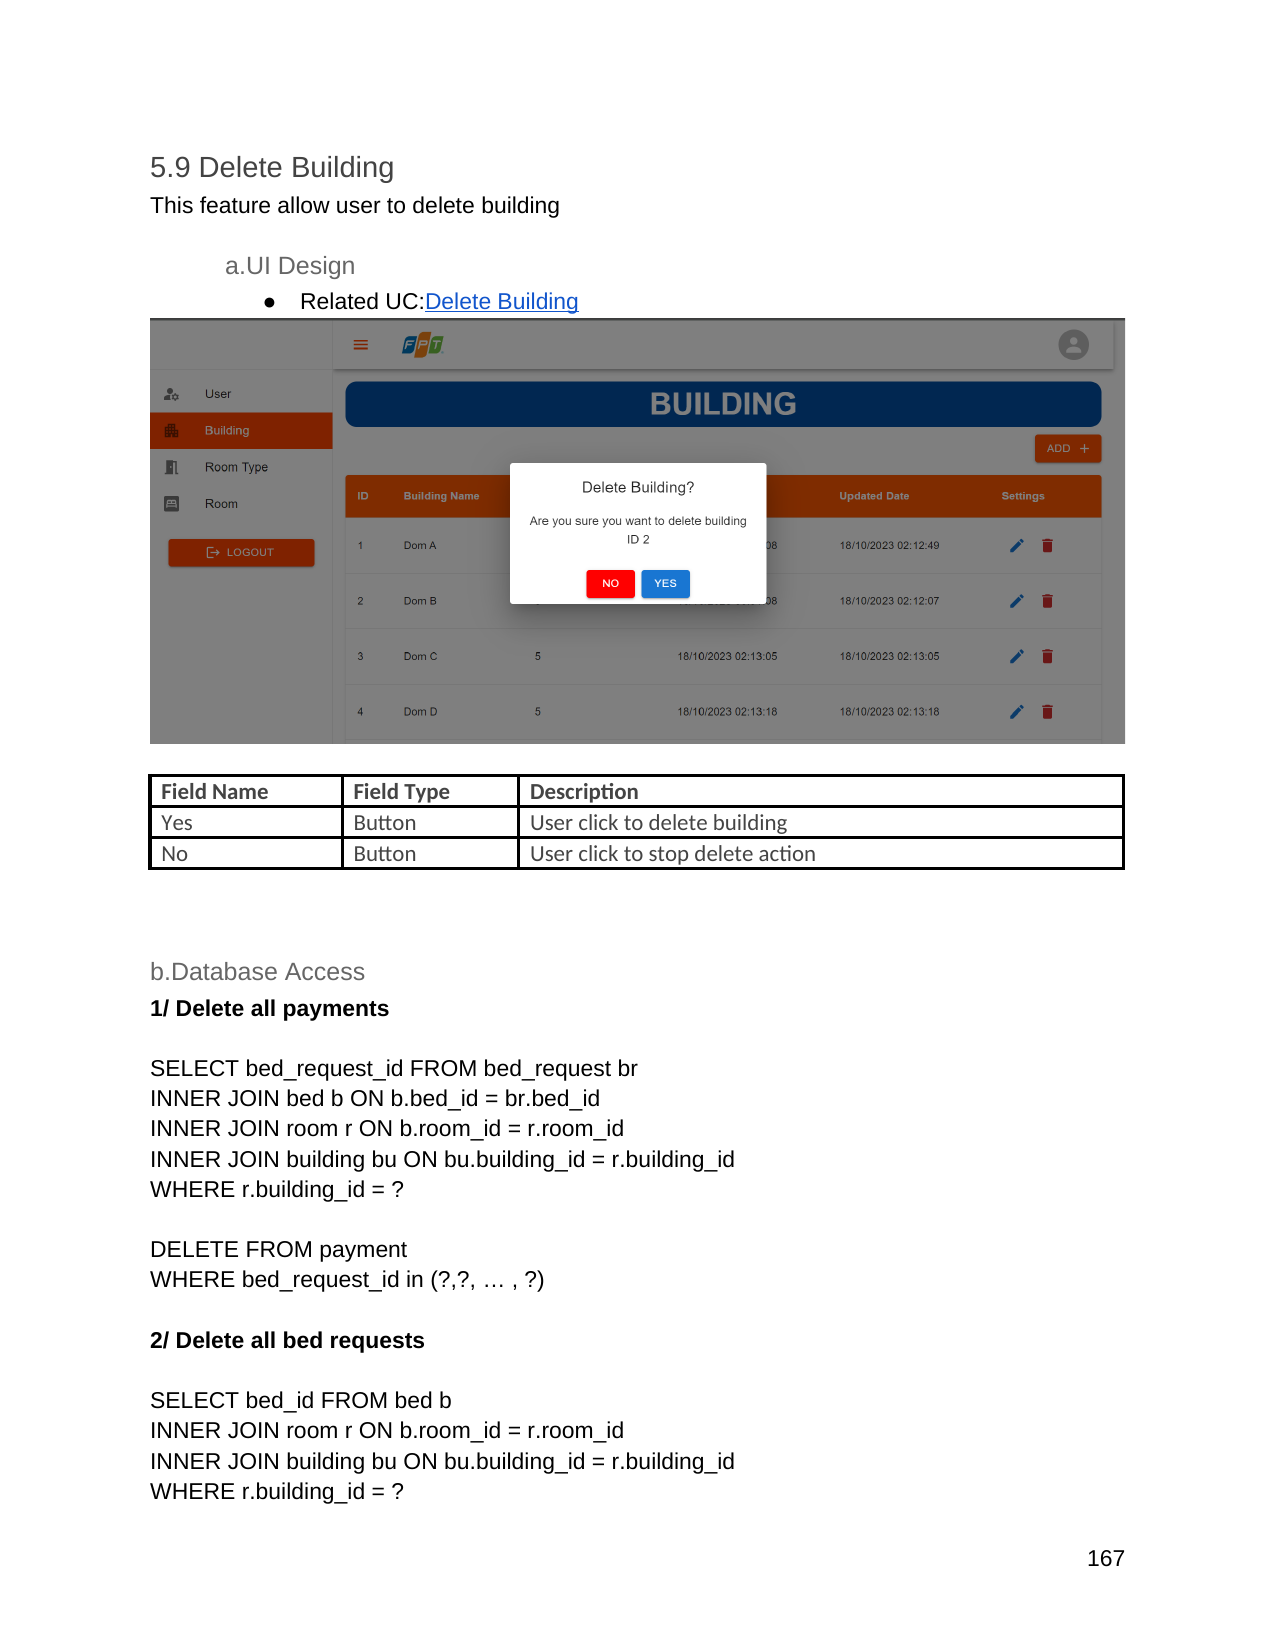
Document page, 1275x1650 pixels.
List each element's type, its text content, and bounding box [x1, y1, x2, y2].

subtitle b.Database Access [150, 957, 1125, 986]
text SELECT bed_id FROM bed b [150, 1387, 1125, 1413]
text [150, 1448, 1125, 1474]
list Related UC:Delete Building [262, 288, 1125, 315]
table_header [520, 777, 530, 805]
picture [150, 318, 1125, 744]
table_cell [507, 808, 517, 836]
text WHERE r.building_id = ? [150, 1478, 1125, 1504]
text 2/ Delete all bed requests [150, 1327, 1125, 1353]
text WHERE bed_request_id in (?,?, … , ?) [150, 1266, 1125, 1293]
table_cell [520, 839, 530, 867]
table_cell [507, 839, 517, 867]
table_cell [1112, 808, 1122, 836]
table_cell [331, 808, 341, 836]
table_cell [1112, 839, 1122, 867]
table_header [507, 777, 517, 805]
text SELECT bed_request_id FROM bed_request br [150, 1055, 1125, 1081]
text DELETE FROM payment [150, 1236, 1125, 1262]
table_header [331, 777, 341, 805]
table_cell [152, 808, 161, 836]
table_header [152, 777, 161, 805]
text INNER JOIN bed b ON b.bed_id = br.bed_id [150, 1085, 1125, 1111]
text INNER JOIN room r ON b.room_id = r.room_id [150, 1417, 1125, 1444]
text WHERE r.building_id = ? [150, 1176, 1125, 1202]
subtitle 5.9 Delete Building [150, 150, 1125, 183]
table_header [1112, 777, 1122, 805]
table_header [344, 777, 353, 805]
subtitle a.UI Design [150, 251, 1125, 280]
text INNER JOIN room r ON b.room_id = r.room_id [150, 1115, 1125, 1142]
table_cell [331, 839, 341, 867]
text INNER JOIN building bu ON bu.building_id = r.building_id [150, 1146, 1125, 1172]
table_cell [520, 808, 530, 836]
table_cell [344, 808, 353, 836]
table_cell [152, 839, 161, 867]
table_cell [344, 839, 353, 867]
text 1/ Delete all payments [150, 994, 1125, 1021]
text This feature allow user to delete building [150, 192, 1125, 218]
